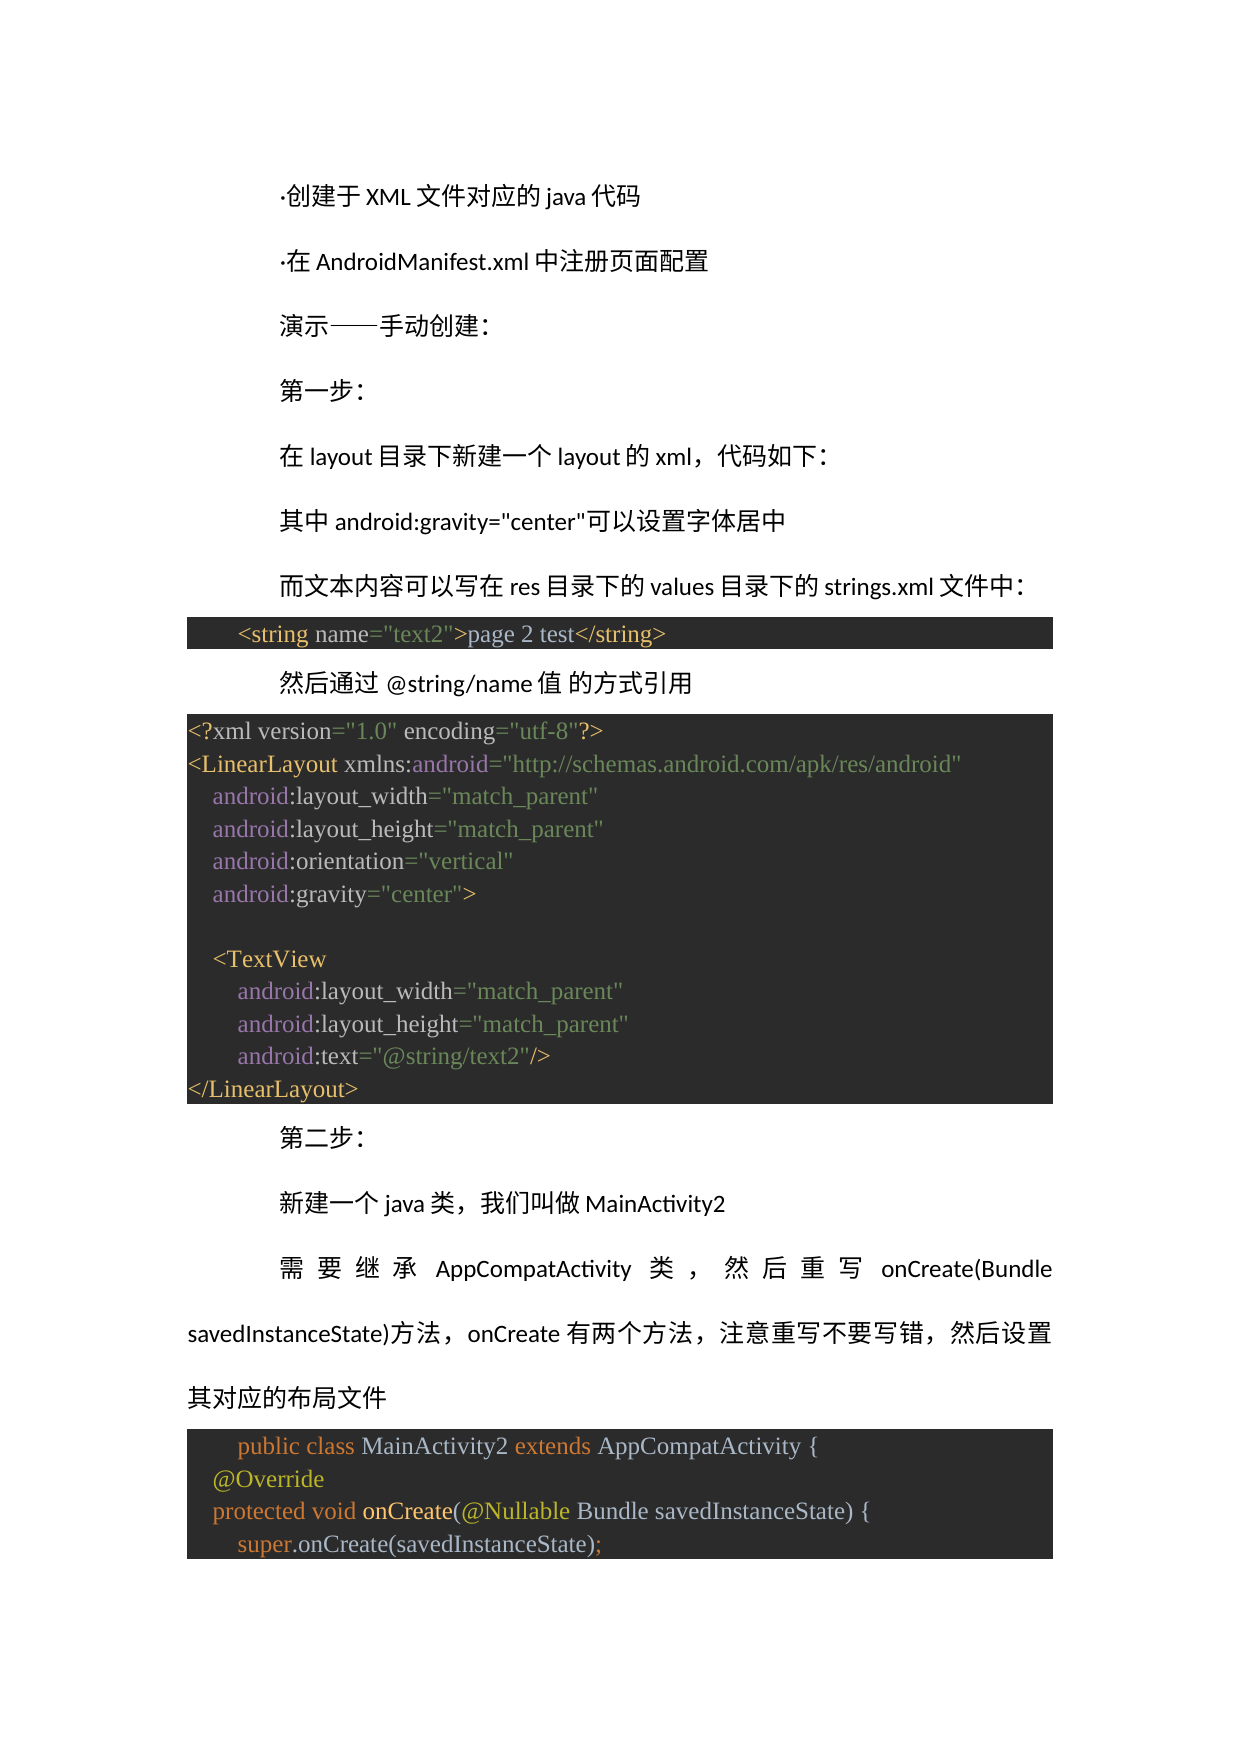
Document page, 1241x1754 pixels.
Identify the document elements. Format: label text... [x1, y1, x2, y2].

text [187, 1429, 1053, 1559]
text 需要继承AppCompatActivity类，然后重写onCreate(Bundle savedInstanceState)方法，onCreate有两个方法，注意重写不要写错，然后设置其对应的布局文件 [187, 1234, 1053, 1429]
text 其中android:gravity="center"可以设置字体居中 [187, 487, 1053, 552]
text <string name="text2">page 2 test</string> [187, 617, 1053, 649]
text ·在AndroidManifest.xml中注册页面配置 [187, 227, 1053, 292]
text ·创建于XML文件对应的java代码 [187, 162, 1053, 227]
text 然后通过 @string/name值 的方式引用 [187, 649, 1053, 714]
text 在layout目录下新建一个layout的xml，代码如下： [187, 422, 1053, 487]
text 新建一个java类，我们叫做MainActivity2 [187, 1169, 1053, 1234]
text 第二步： [187, 1104, 1053, 1169]
text 演示——手动创建： [187, 292, 1053, 357]
text <?xml version="1.0" encoding="utf-8"?> <LinearLayout xmlns:android="http://schemas.android.com/apk/res/android" android:layout_width="match_parent" android:layout_height="match_parent" android:orientation="vertical" android:gravity="center"> <TextView android:layout_width="match_parent" android:layout_height="match_parent" android:text="@string/text2"/> </LinearLayout> [187, 714, 1053, 1104]
text 而文本内容可以写在res目录下的values目录下的strings.xml文件中： [187, 552, 1053, 617]
text 第一步： [187, 357, 1053, 422]
